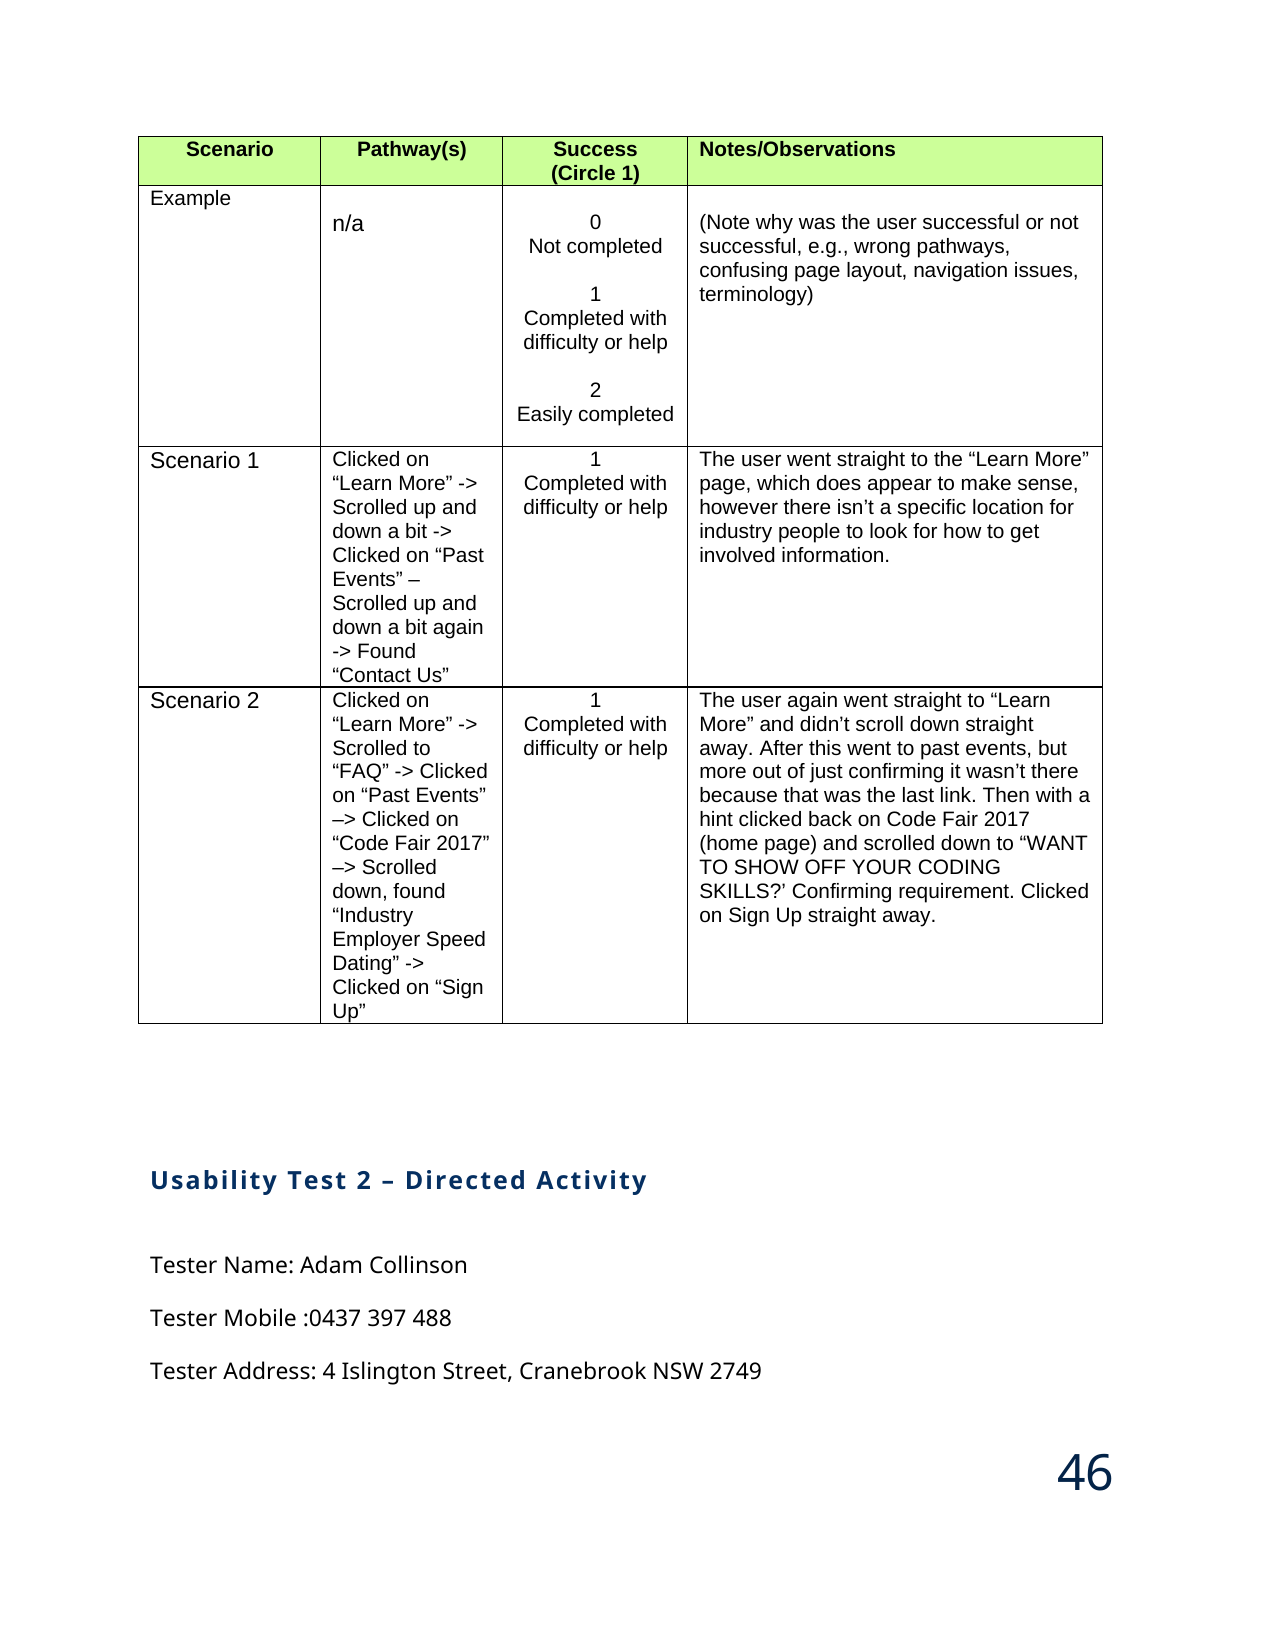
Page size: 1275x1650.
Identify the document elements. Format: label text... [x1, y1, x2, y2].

table_cell 0 Not completed 1 Completed with difficulty or help 2 Easily completed [503, 186, 687, 446]
table_cell Clicked on “Learn More” -> Scrolled up and down a bit -> Clicked on “Past Events” – Scrolled up and down a bit again -> Found “Contact Us” [321, 447, 502, 686]
table_cell 1 Completed with difficulty or help [503, 688, 687, 1023]
table_header Pathway(s) [321, 137, 502, 185]
table_cell Example [139, 186, 320, 446]
table_cell (Note why was the user successful or not successful, e.g., wrong pathways, confusing page layout, navigation issues, terminology) [688, 186, 1102, 446]
text Tester Name: Adam Collinson [150, 1249, 1114, 1281]
table_cell n/a [321, 186, 502, 446]
table_header Notes/Observations [688, 137, 1102, 185]
subtitle Usability Test 2 – Directed Activity [150, 1162, 1114, 1196]
table_cell 1 Completed with difficulty or help [503, 447, 687, 686]
table_cell The user again went straight to “Learn More” and didn’t scroll down straight away. After this went to past events, but more out of just confirming it wasn’t there because that was the last link. Then with a hint clicked back on Code Fair 2017 (home page) and scrolled down to “WANT TO SHOW OFF YOUR CODING SKILLS?’ Confirming requirement. Clicked on Sign Up straight away. [688, 688, 1102, 1023]
text Tester Mobile :0437 397 488 [150, 1302, 1114, 1333]
table_cell Scenario 2 [139, 688, 320, 1023]
table_cell Clicked on “Learn More” -> Scrolled to “FAQ” -> Clicked on “Past Events” –> Clicked on “Code Fair 2017” –> Scrolled down, found “Industry Employer Speed Dating” -> Clicked on “Sign Up” [321, 688, 502, 1023]
table_cell The user went straight to the “Learn More” page, which does appear to make sense, however there isn’t a specific location for industry people to look for how to get involved information. [688, 447, 1102, 686]
text Tester Address: 4 Islington Street, Cranebrook NSW 2749 [150, 1355, 1114, 1386]
table_header Scenario [139, 137, 320, 185]
table_header Success (Circle 1) [503, 137, 687, 185]
table_cell Scenario 1 [139, 447, 320, 686]
